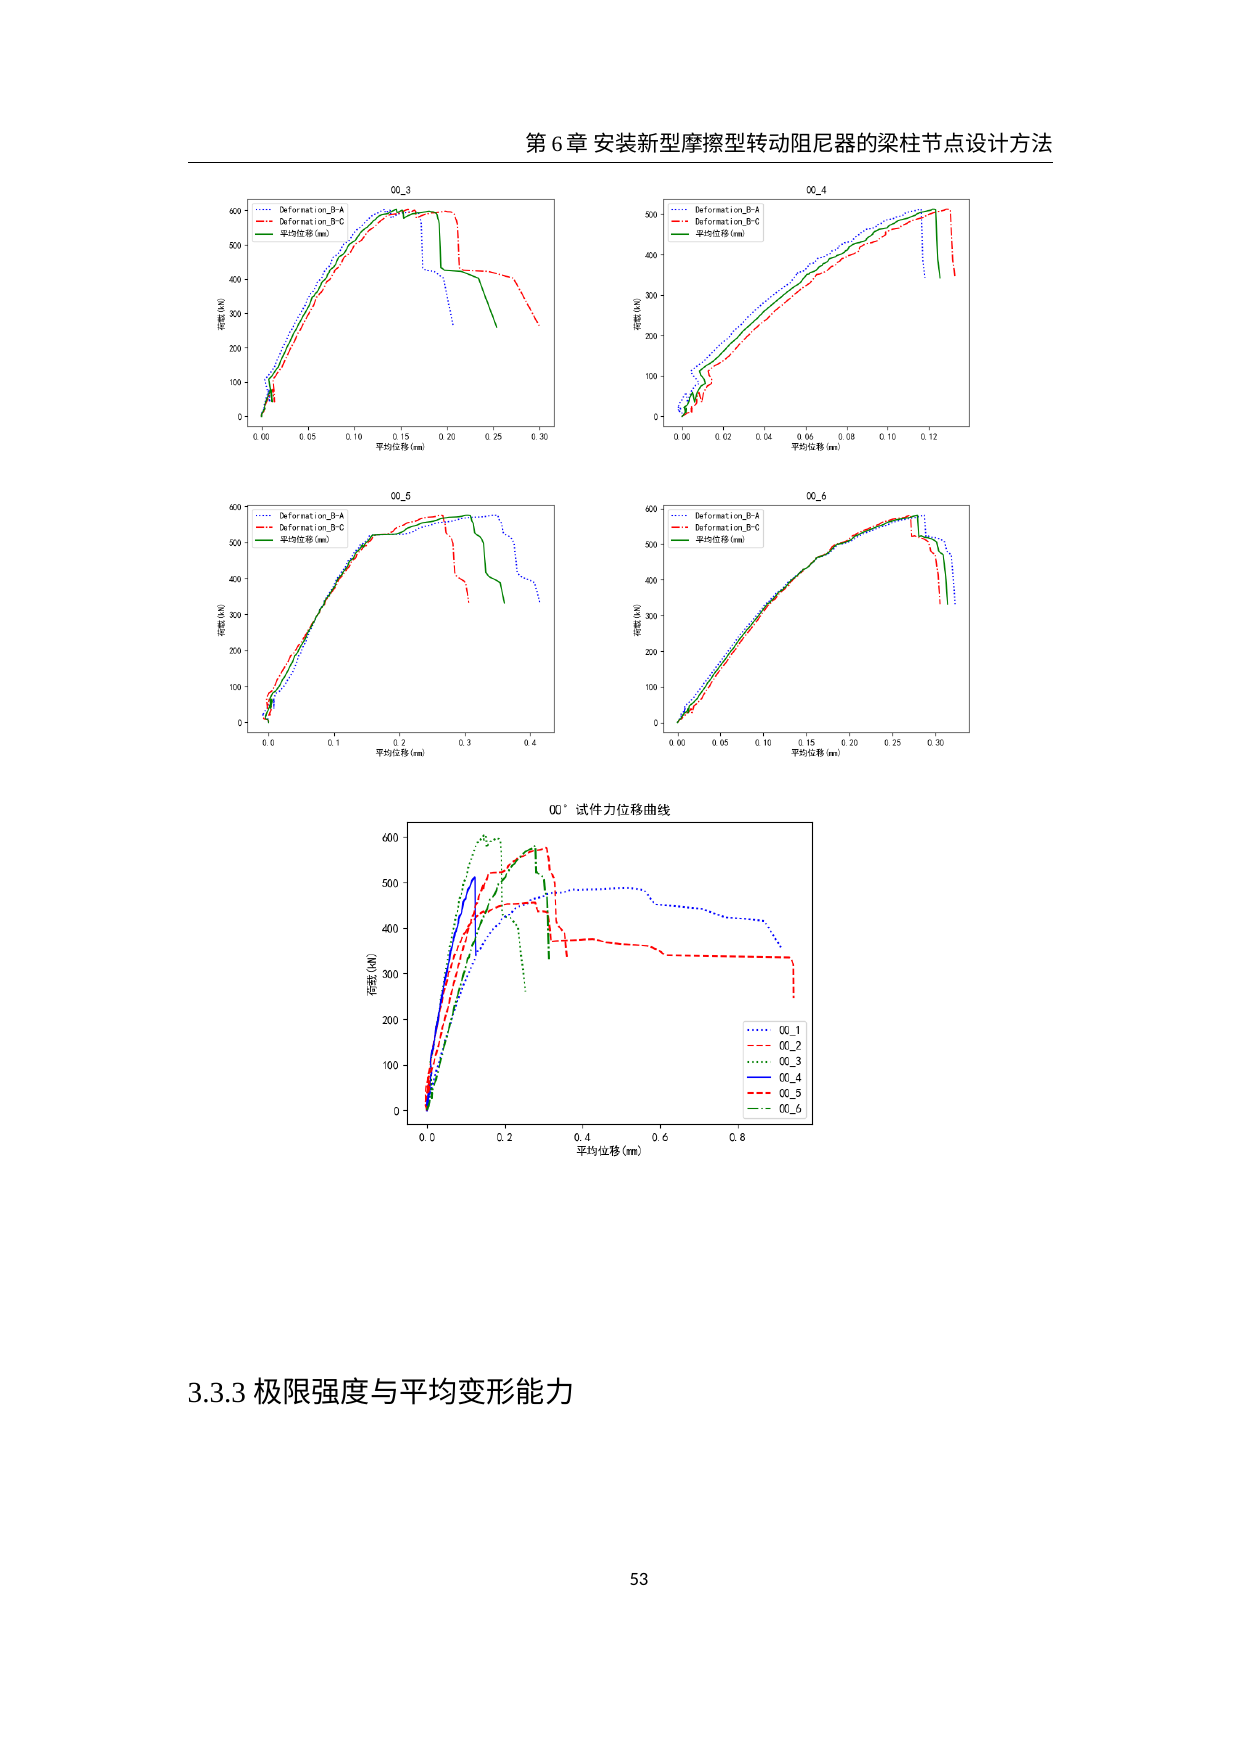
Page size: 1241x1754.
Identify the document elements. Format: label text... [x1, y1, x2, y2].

picture [198, 163, 593, 459]
picture [342, 775, 864, 1167]
list 极限强度与平均变形能力 [187, 1368, 1053, 1411]
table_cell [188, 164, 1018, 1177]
picture [614, 163, 1008, 459]
picture [614, 469, 1008, 765]
picture [198, 469, 593, 765]
